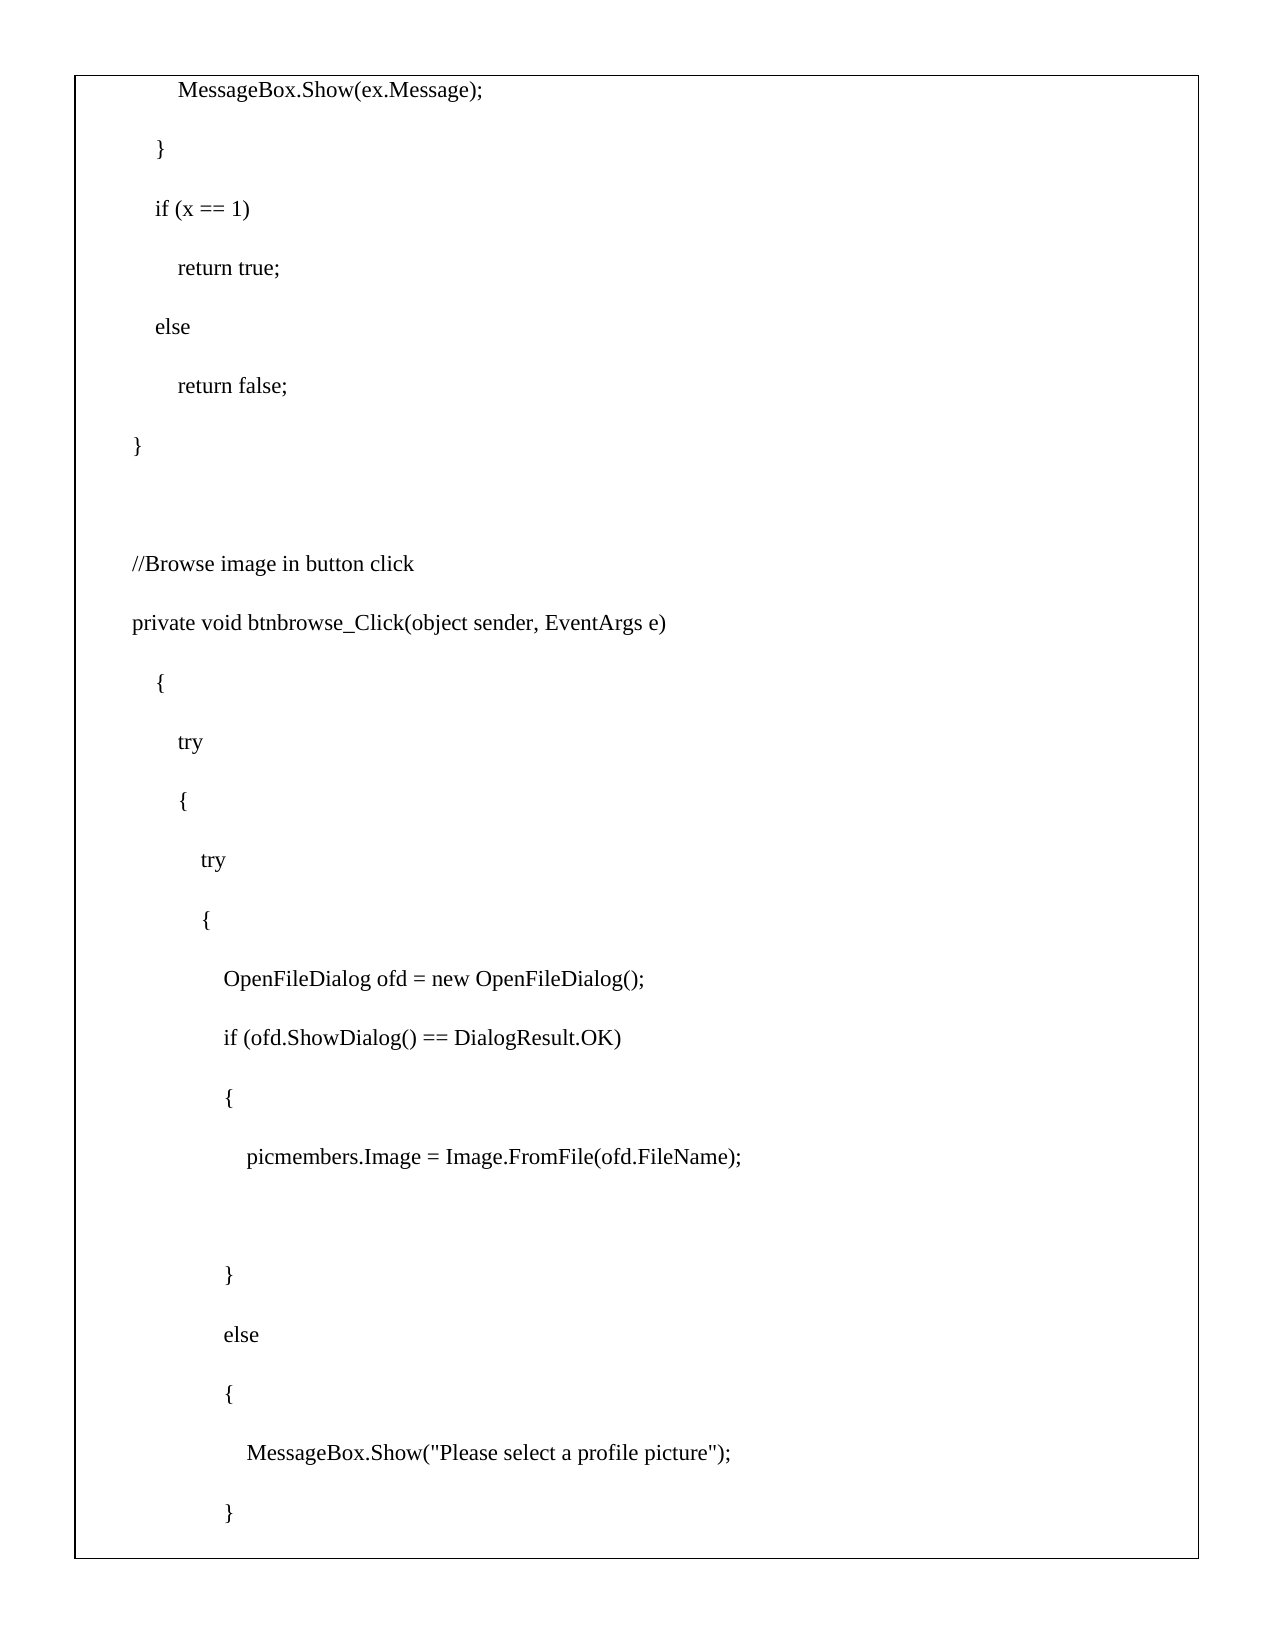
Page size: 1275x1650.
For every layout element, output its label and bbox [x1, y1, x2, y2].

table_header [76, 76, 1198, 1558]
